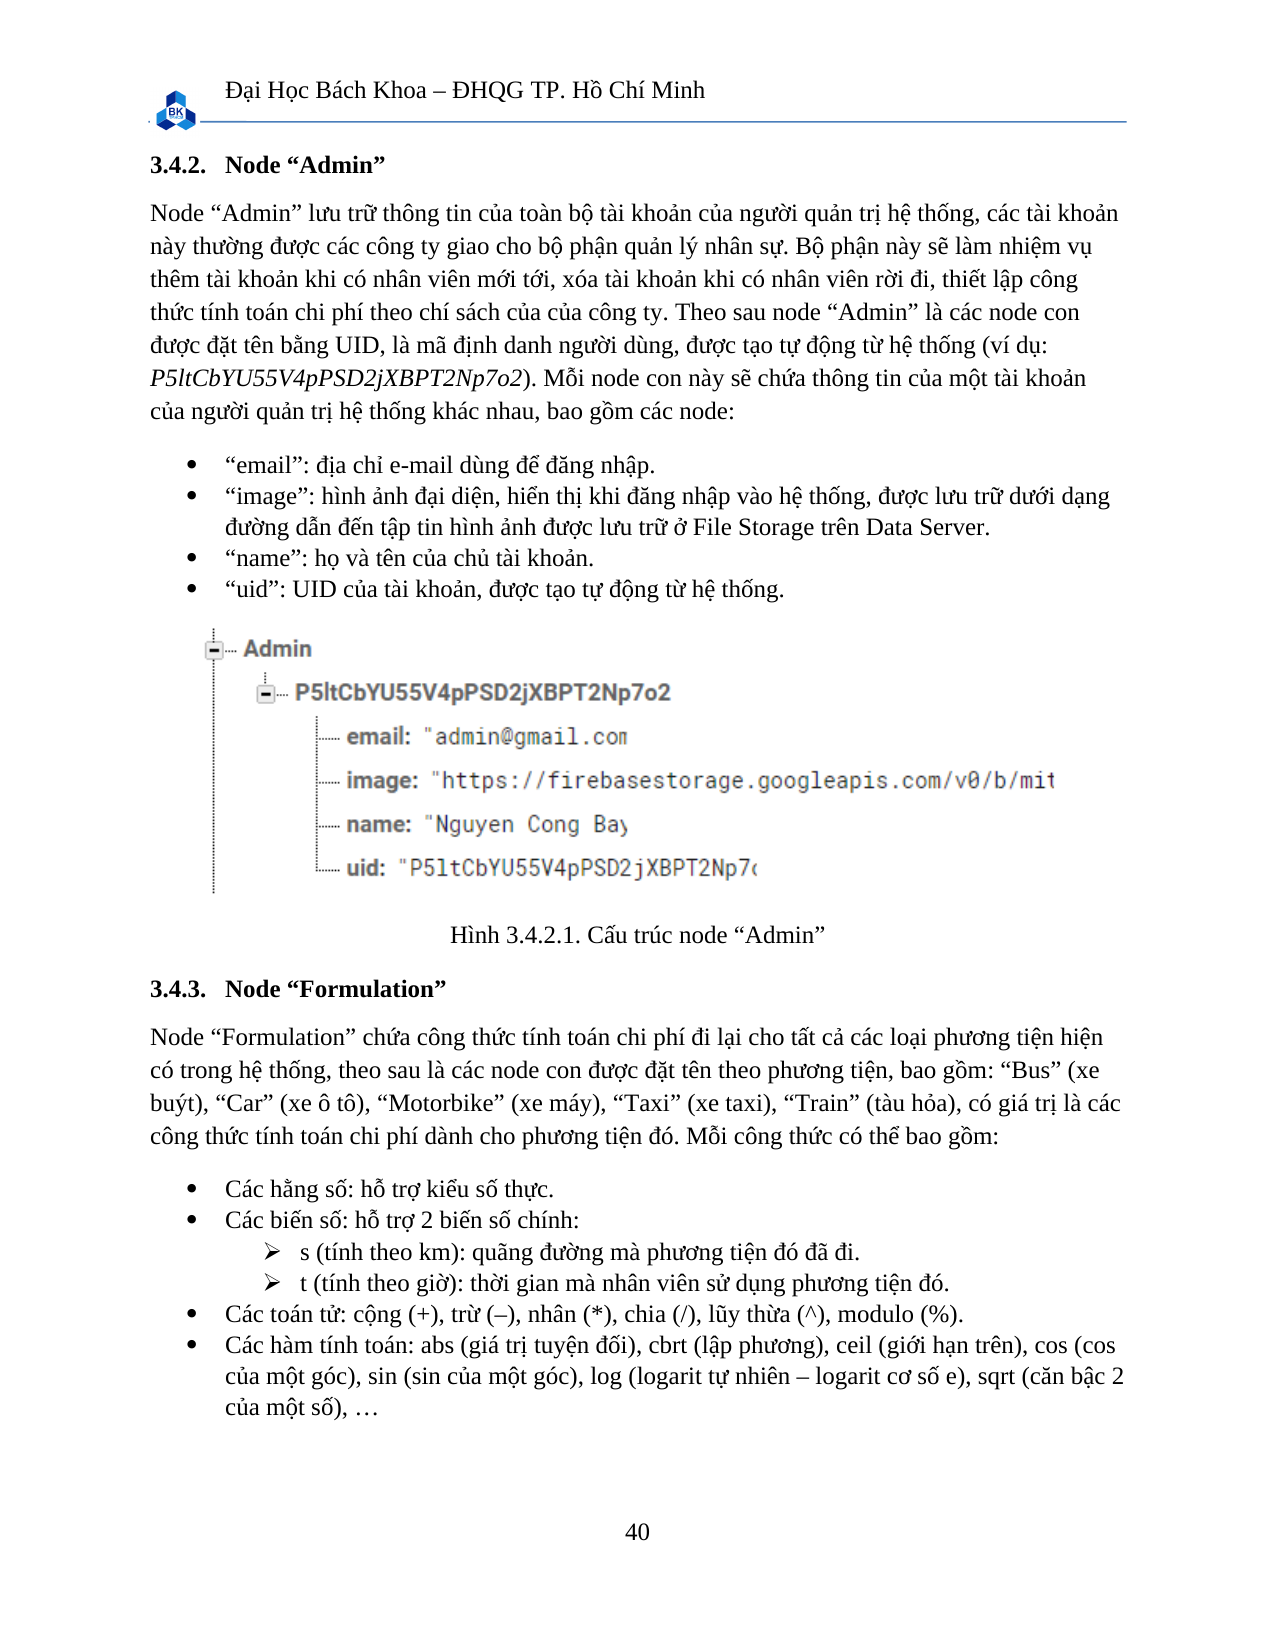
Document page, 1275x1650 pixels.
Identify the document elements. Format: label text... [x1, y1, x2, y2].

text Hình 3.4.2.1. Cấu trúc node “Admin” [150, 920, 1125, 949]
picture [199, 621, 1076, 895]
list “image”: hình ảnh đại diện, hiển thị khi đăng nhập vào hệ thống, được lưu trữ dưới dạng đường dẫn đến tập tin hình ảnh được lưu trữ ở File Storage trên Data Server. [187, 481, 1125, 541]
list s (tính theo km): quãng đường mà phương tiện đó đã đi. [262, 1237, 1125, 1265]
list Node “Admin” [150, 150, 1125, 179]
list Các biến số: hỗ trợ 2 biến số chính: [187, 1206, 1125, 1234]
picture [150, 87, 200, 138]
list “name”: họ và tên của chủ tài khoản. [187, 543, 1125, 572]
list Các hàm tính toán: abs (giá trị tuyện đối), cbrt (lập phương), ceil (giới hạn trên), cos (cos của một góc), sin (sin của một góc), log (logarit tự nhiên – logarit cơ số e), sqrt (căn bậc 2 của một số), … [187, 1330, 1125, 1421]
list “email”: địa chỉ e-mail dùng để đăng nhập. [187, 450, 1125, 478]
list Các toán tử: cộng (+), trừ (–), nhân (*), chia (/), lũy thừa (^), modulo (%). [187, 1299, 1125, 1327]
list Các hằng số: hỗ trợ kiểu số thực. [187, 1174, 1125, 1203]
list “uid”: UID của tài khoản, được tạo tự động từ hệ thống. [187, 574, 1125, 603]
text Node “Admin” lưu trữ thông tin của toàn bộ tài khoản của người quản trị hệ thống, các tài khoản này thường được các công ty giao cho bộ phận quản lý nhân sự. Bộ phận này sẽ làm nhiệm vụ thêm tài khoản khi có nhân viên mới tới, xóa tài khoản khi có nhân viên rời đi, thiết lập công thức tính toán chi phí theo chí sách của của công ty. Theo sau node “Admin” là các node con được đặt tên bằng UID, là mã định danh người dùng, được tạo tự động từ hệ thống (ví dụ: P5ltCbYU55V4pPSD2jXBPT2Np7o2). Mỗi node con này sẽ chứa thông tin của một tài khoản của người quản trị hệ thống khác nhau, bao gồm các node: [150, 198, 1125, 424]
text Node “Formulation” chứa công thức tính toán chi phí đi lại cho tất cả các loại phương tiện hiện có trong hệ thống, theo sau là các node con được đặt tên theo phương tiện, bao gồm: “Bus” (xe buýt), “Car” (xe ô tô), “Motorbike” (xe máy), “Taxi” (xe taxi), “Train” (tàu hỏa), có giá trị là các công thức tính toán chi phí dành cho phương tiện đó. Mỗi công thức có thể bao gồm: [150, 1022, 1125, 1149]
list t (tính theo giờ): thời gian mà nhân viên sử dụng phương tiện đó. [262, 1268, 1125, 1296]
list Node “Formulation” [150, 974, 1125, 1003]
